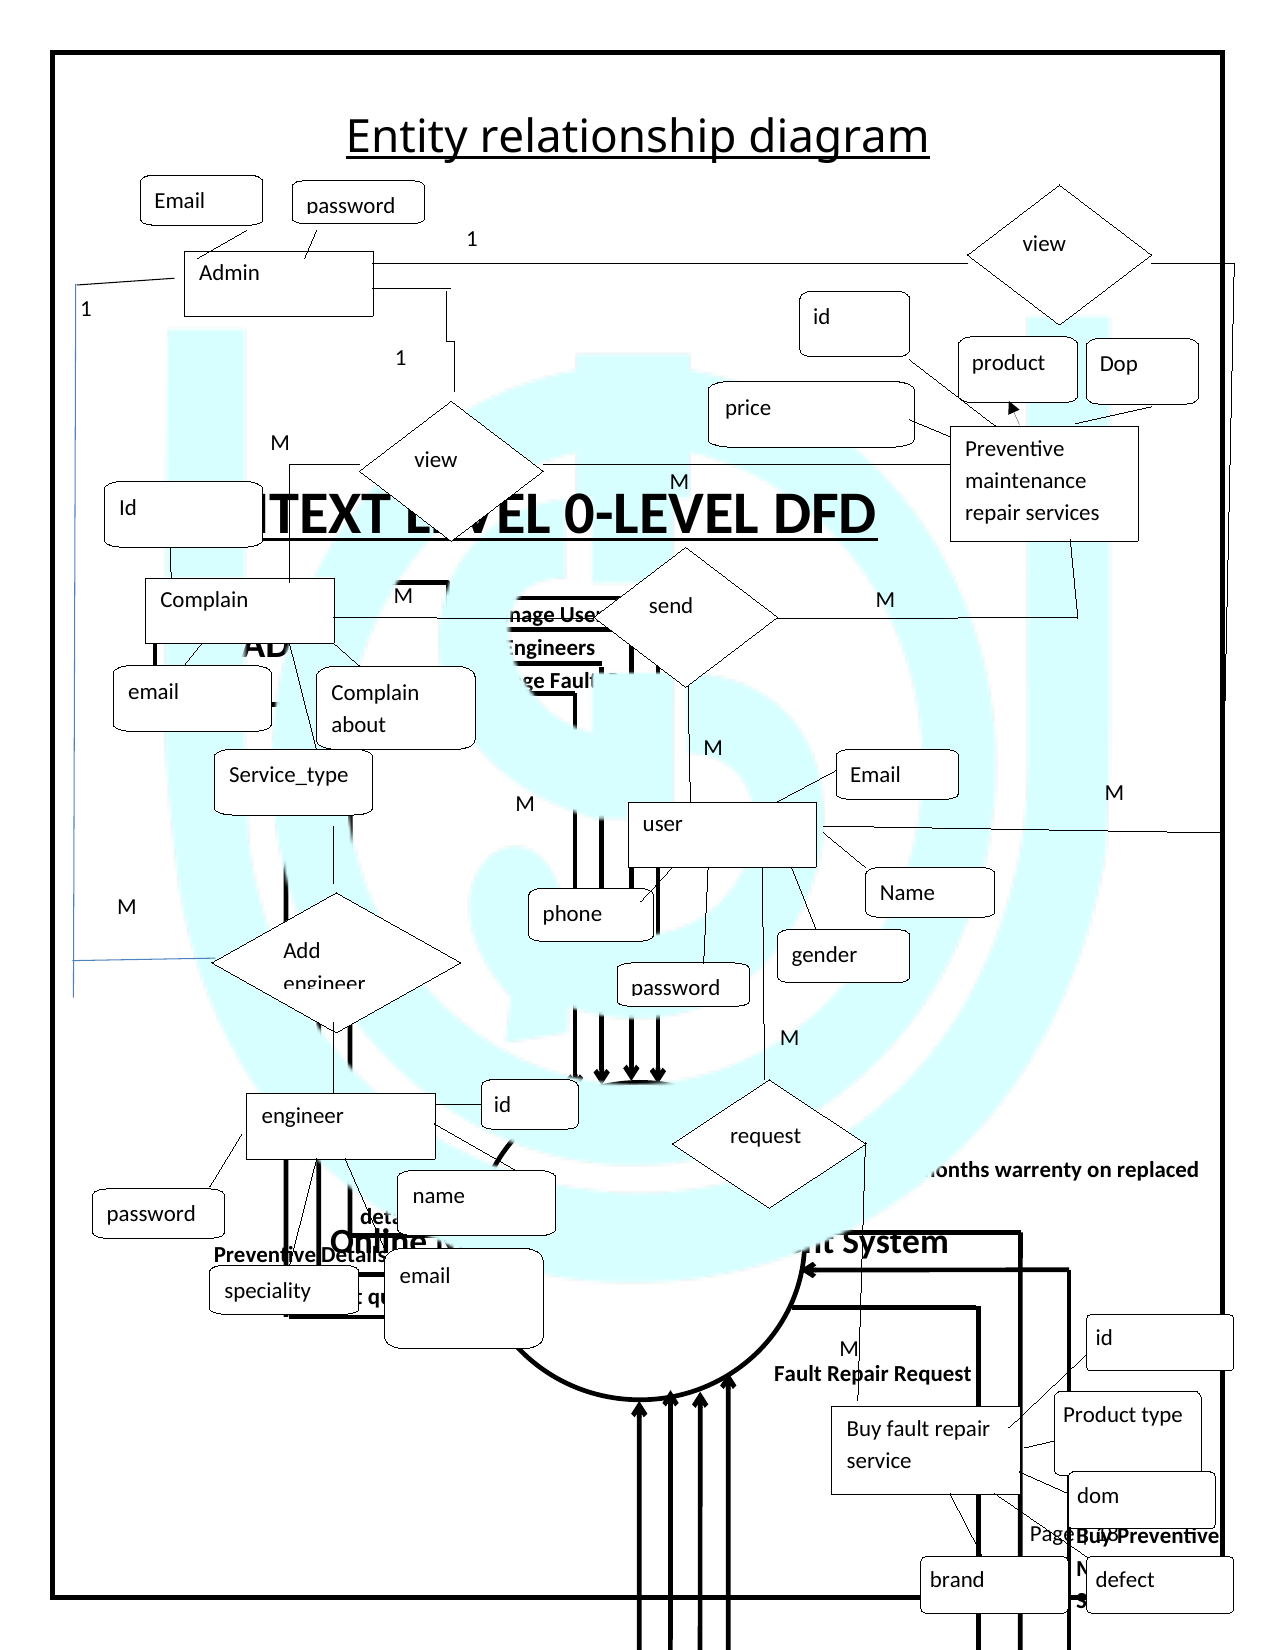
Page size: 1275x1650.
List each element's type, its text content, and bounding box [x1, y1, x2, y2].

text Entity relationship diagram [156, 103, 1118, 165]
